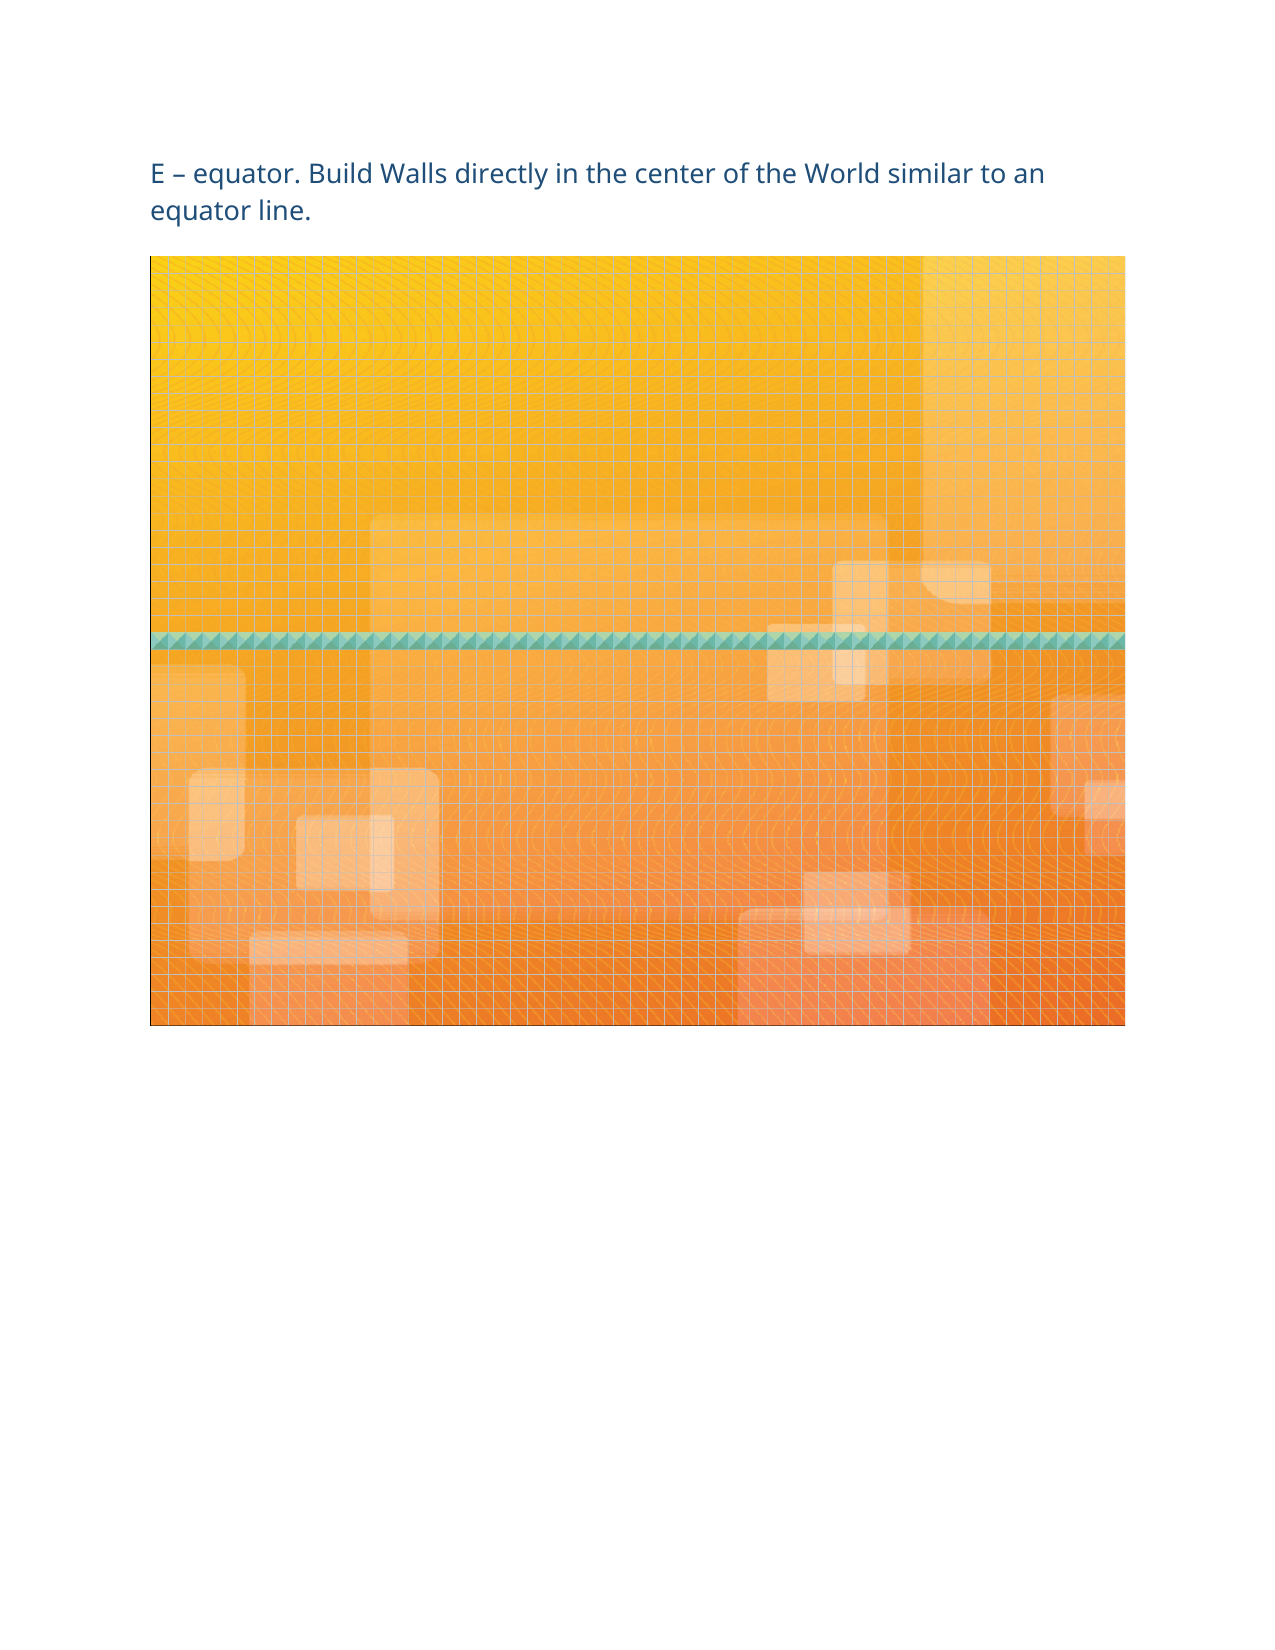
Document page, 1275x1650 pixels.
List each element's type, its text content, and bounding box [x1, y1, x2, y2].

subtitle E – equator. Build Walls directly in the center of the World similar to an equator line. [150, 154, 1125, 228]
picture [150, 256, 1125, 1026]
